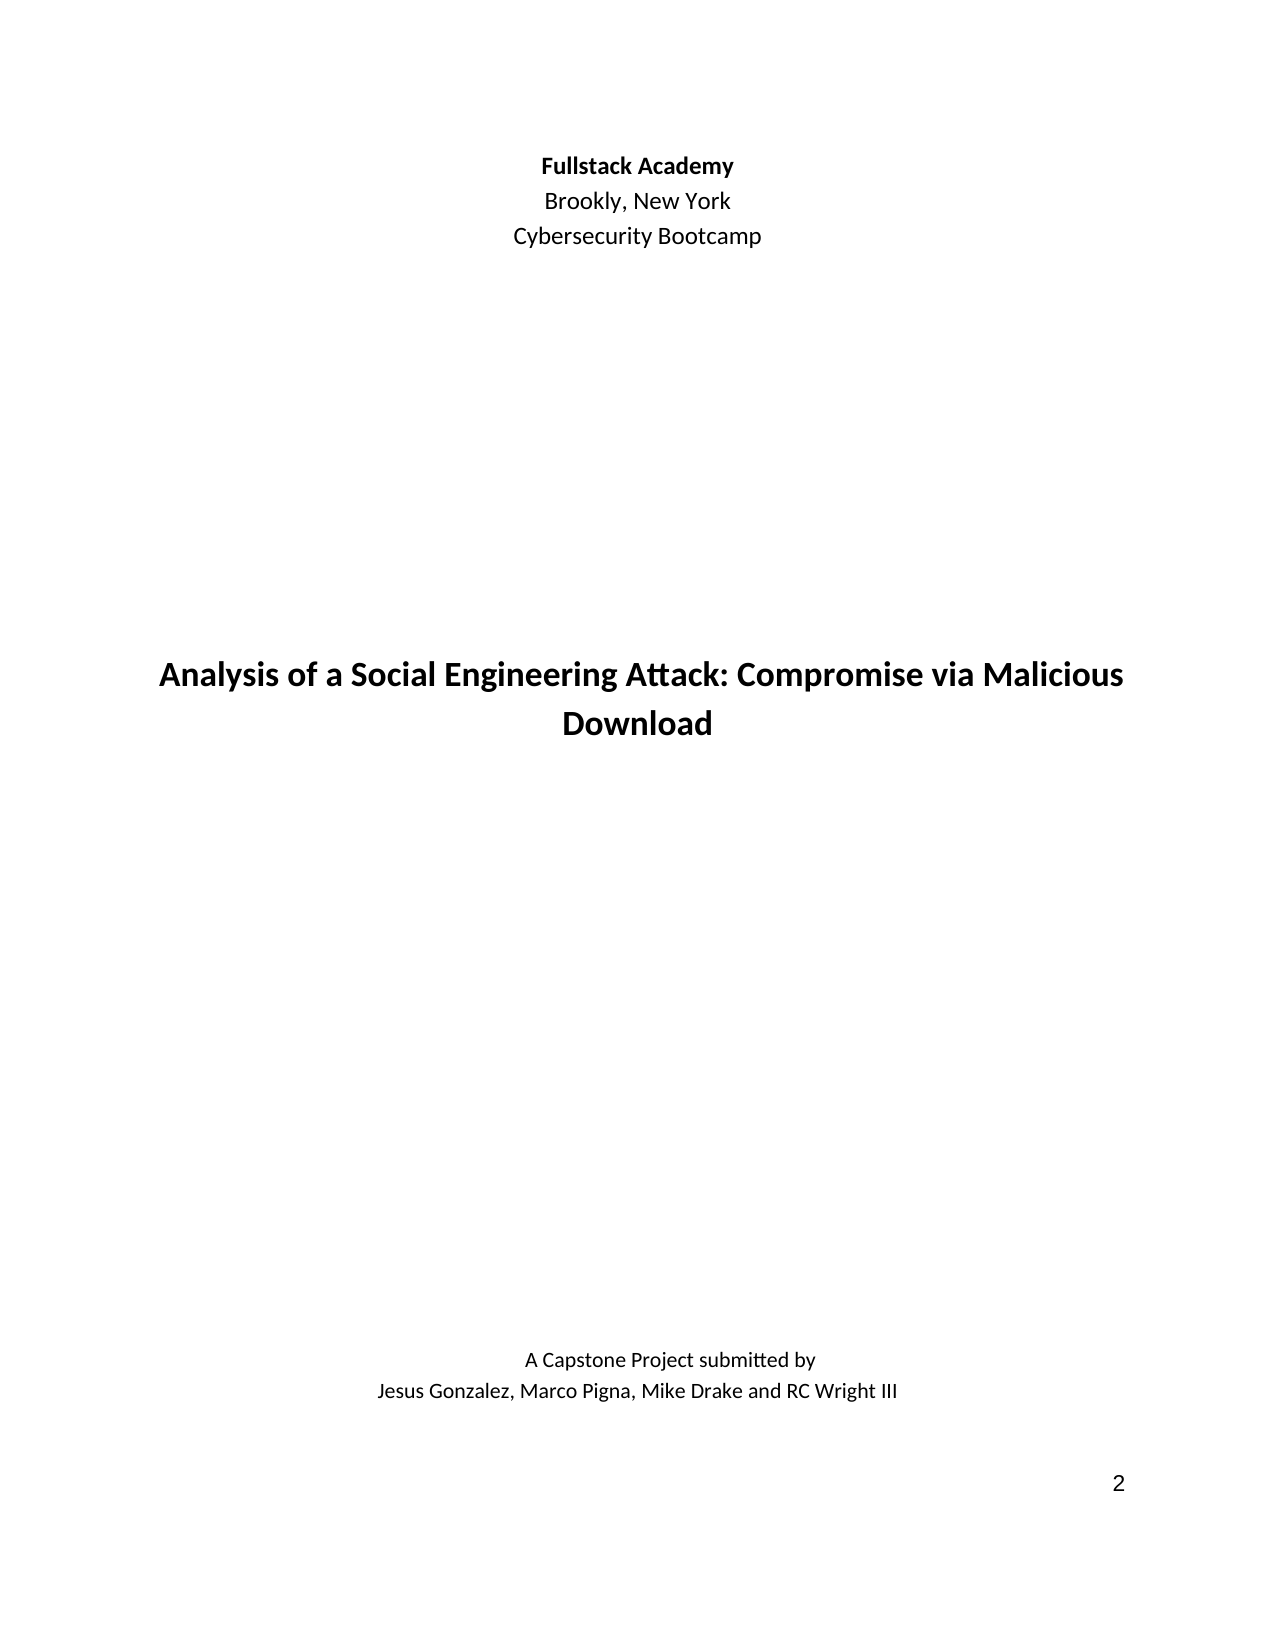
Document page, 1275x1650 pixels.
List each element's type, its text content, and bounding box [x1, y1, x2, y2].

text Brookly, New York [150, 185, 1125, 216]
text Fullstack Academy [150, 150, 1125, 181]
text Jesus Gonzalez, Marco Pigna, Mike Drake and RC Wright III [150, 1377, 1125, 1403]
text Cybersecurity Bootcamp [150, 220, 1125, 251]
text Analysis of a Social Engineering Attack: Compromise via Malicious Download [150, 652, 1125, 744]
text A Capstone Project submitted by [450, 1346, 1125, 1373]
